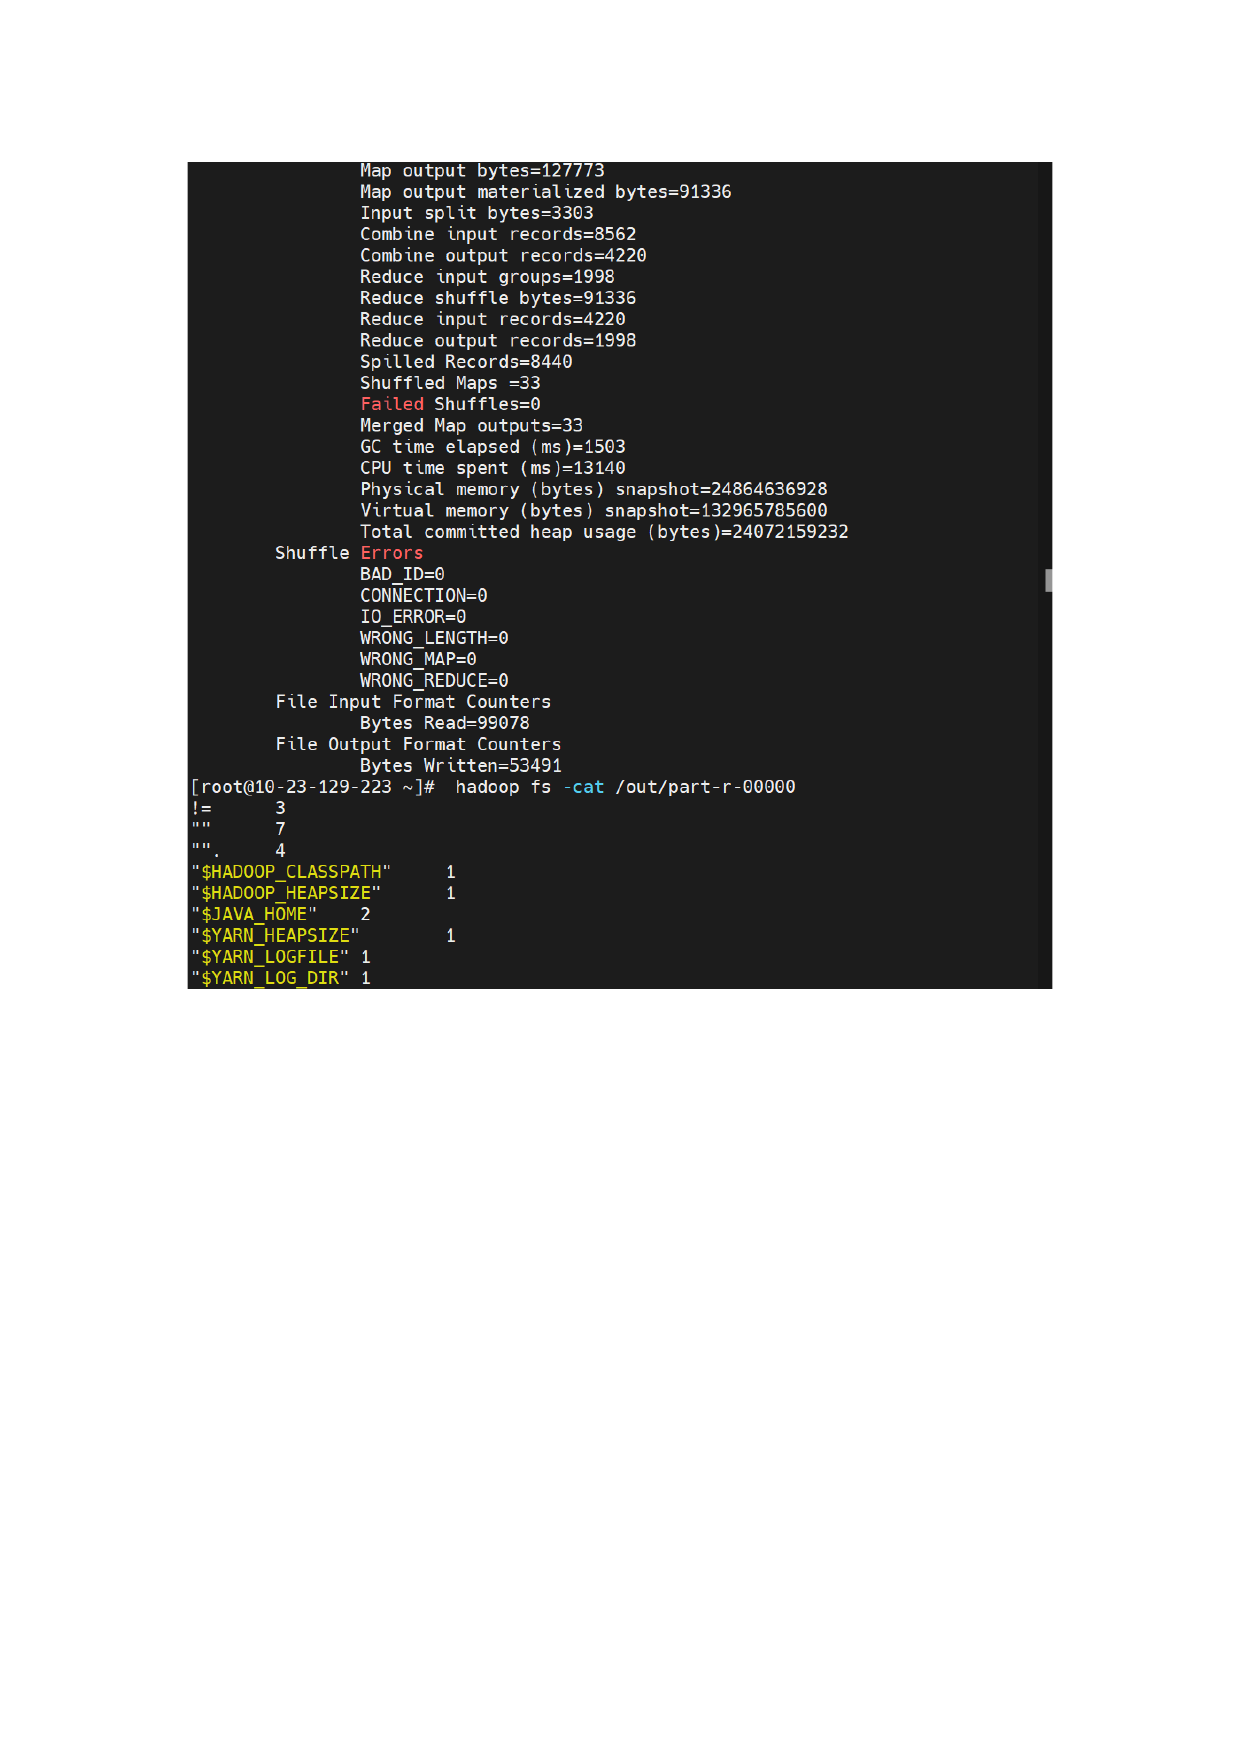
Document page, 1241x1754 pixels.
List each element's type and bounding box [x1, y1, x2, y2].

picture [187, 162, 1053, 989]
